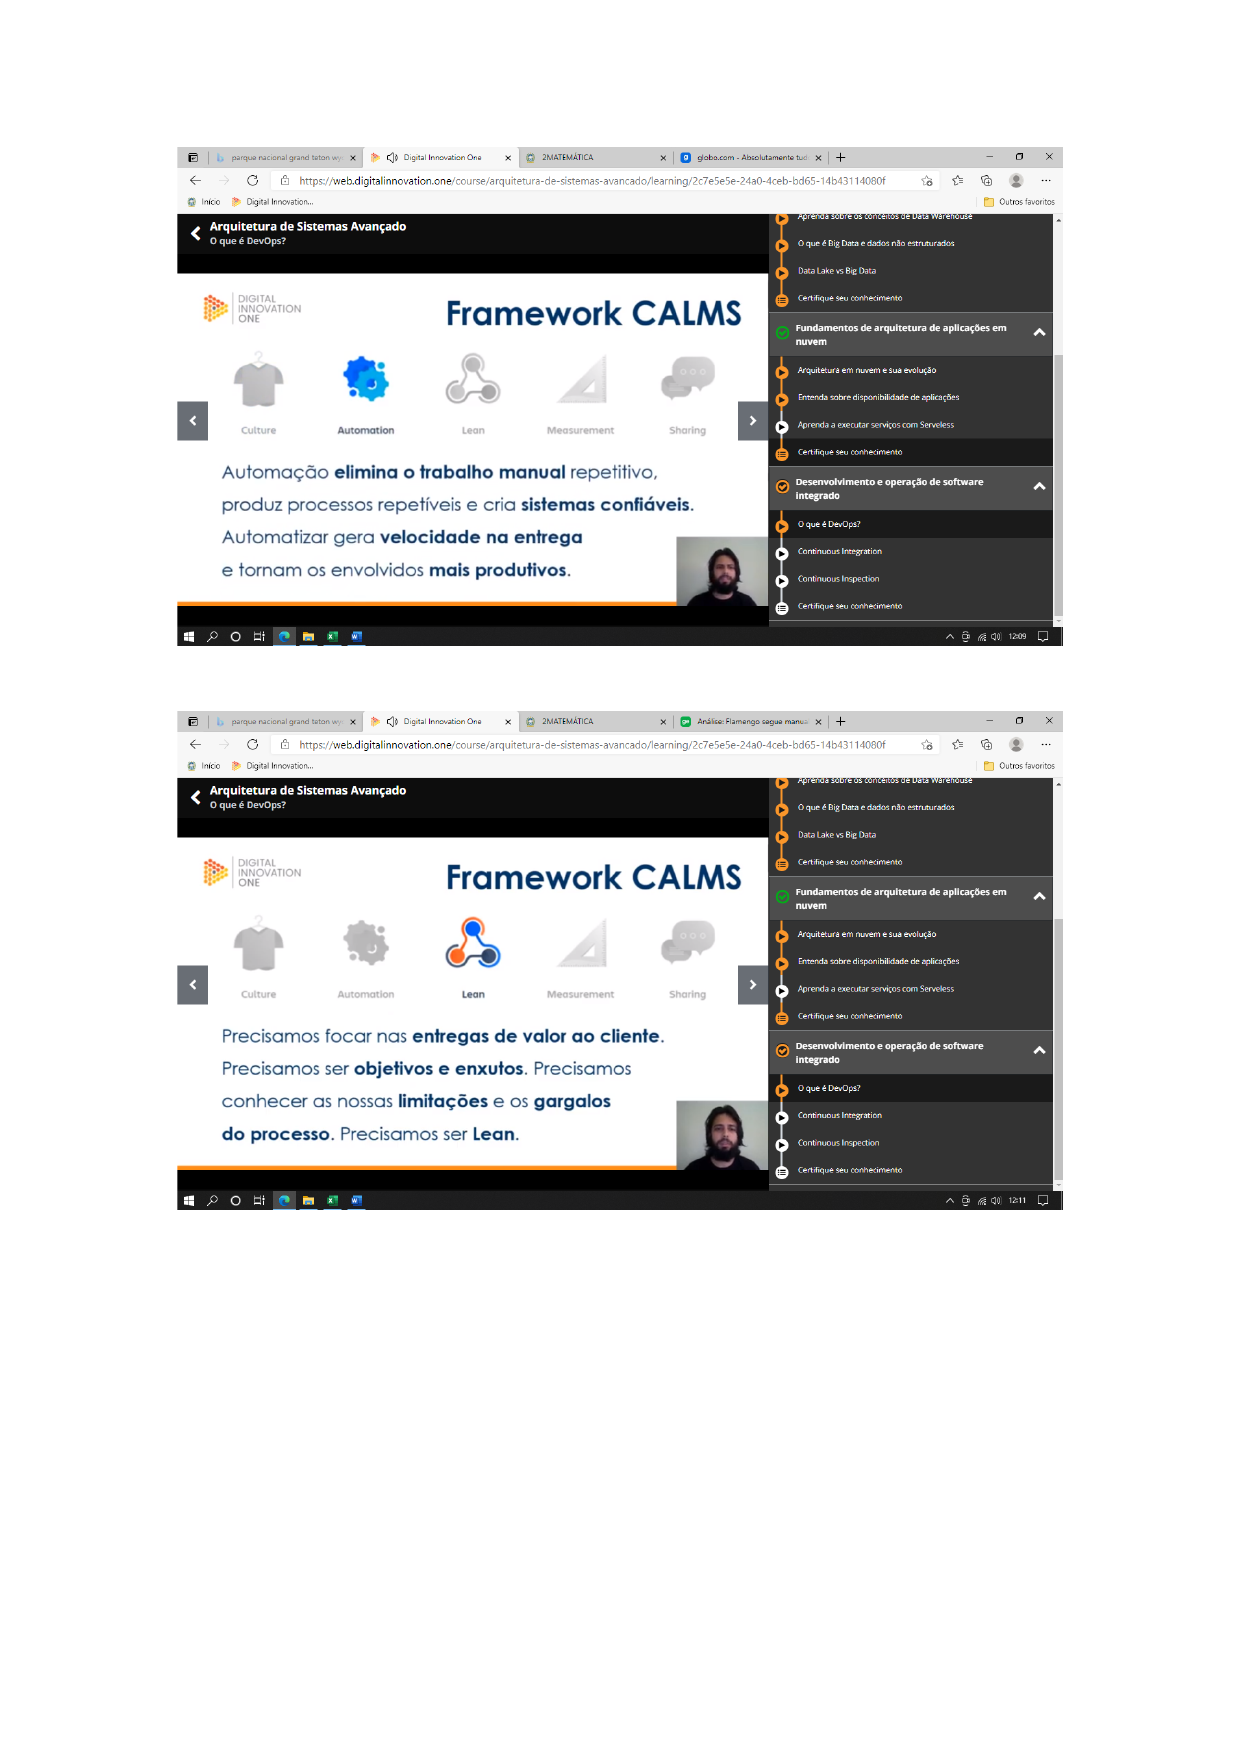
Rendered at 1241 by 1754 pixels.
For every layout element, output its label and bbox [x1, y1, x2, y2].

picture [177, 147, 1063, 646]
picture [177, 711, 1063, 1210]
